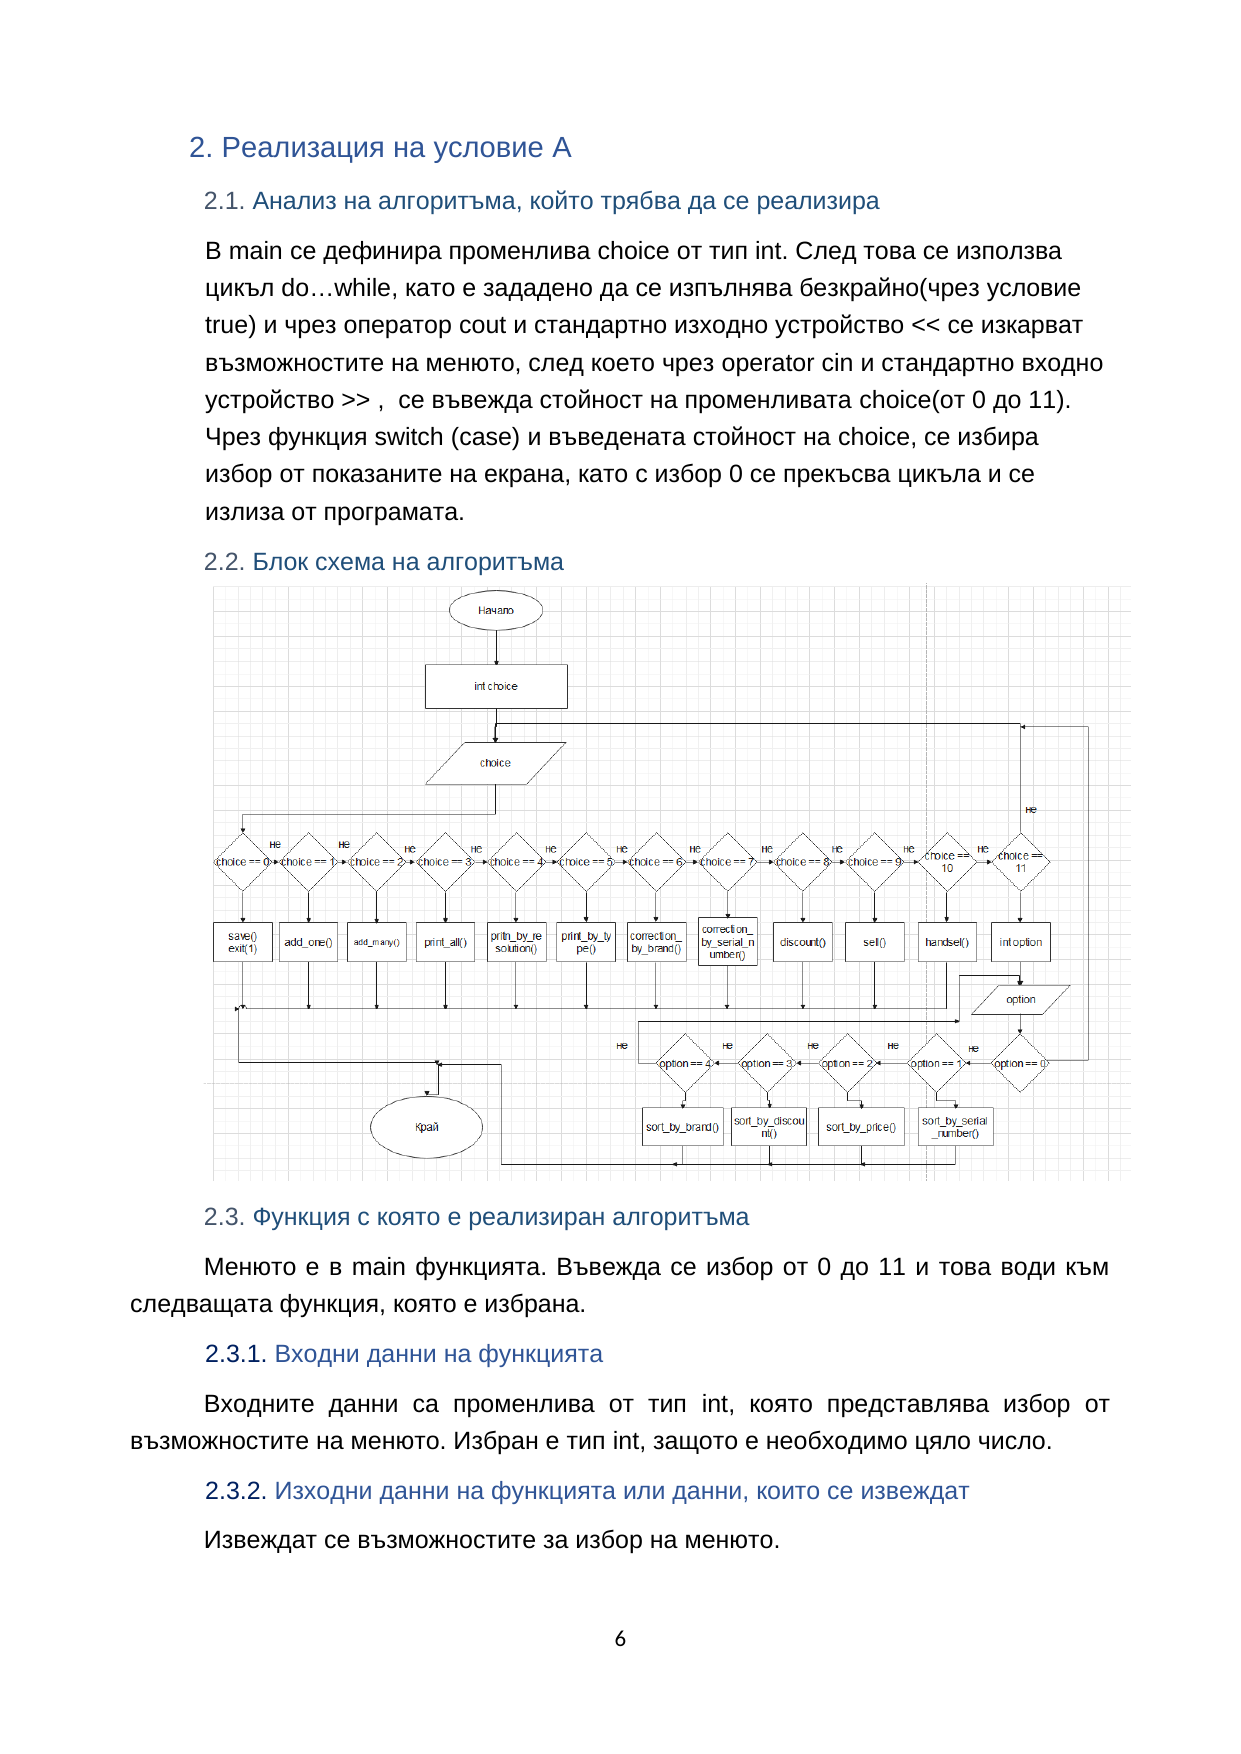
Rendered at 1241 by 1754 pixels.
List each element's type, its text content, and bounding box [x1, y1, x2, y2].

subtitle Изходни данни на функцията или данни, които се извеждат [205, 1476, 1110, 1504]
text Реализация на условие A [189, 130, 1110, 163]
text Блок схема на алгоритъма [204, 547, 1110, 583]
text Извеждат се възможностите за избор на менюто. [130, 1525, 1110, 1554]
list В main се дефинира променлива choice от тип int. След това се използва цикъл do…while, като е зададено да се изпълнява безкрайно(чрез условие true) и чрез оператор cout и стандартно изходно устройство << се изкарват възможностите на менюто, след което чрез operator cin и стандартно входно устройство >> , се въвежда стойност на променливата choice(от 0 до 11). Чрез функция switch (case) и въведената стойност на choice, се избира избор от показаните на екрана, като с избор 0 се прекъсва цикъла и се излиза от програмата. [205, 236, 1110, 526]
text Функция с която е реализиран алгоритъма [204, 1202, 1110, 1231]
picture [203, 583, 1131, 1181]
subtitle Входни данни на функцията [205, 1339, 1110, 1367]
text Анализ на алгоритъма, който трябва да се реализира [204, 186, 1110, 215]
text Входните данни са променлива от тип int, която представлява избор от възможностите на менюто. Избран е тип int, защото е необходимо цяло число. [130, 1388, 1110, 1454]
text Менюто е в main функцията. Въвежда се избор от 0 до 11 и това води към следващата функция, която е избрана. [130, 1252, 1110, 1318]
